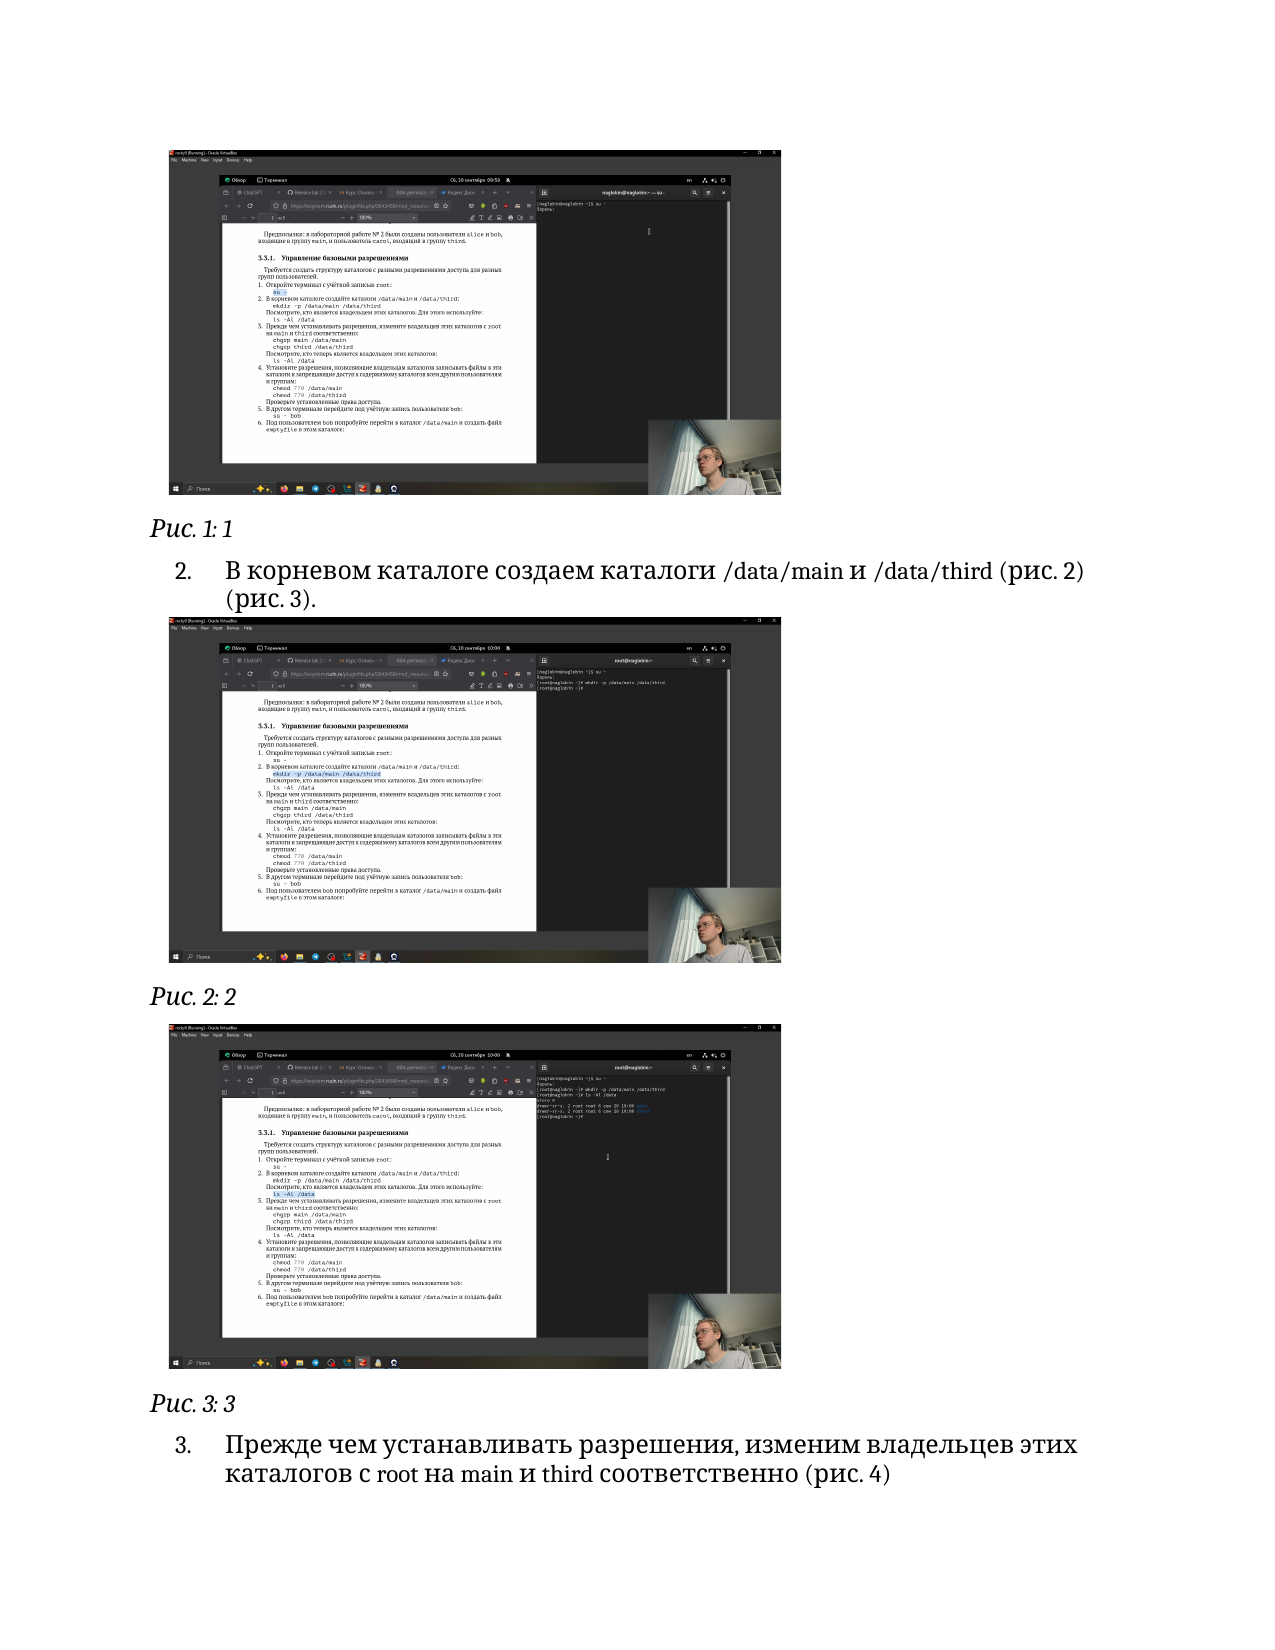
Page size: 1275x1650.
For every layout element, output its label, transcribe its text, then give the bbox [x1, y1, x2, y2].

list Прежде чем устанавливать разрешения, изменим владельцев этих каталогов с root на main и third соответственно (рис. 4) [175, 1431, 1125, 1488]
list В корневом каталоге создаем каталоги /data/main и /data/third (рис. 2) (рис. 3). [175, 557, 1125, 614]
text Рис. 1: 1 [150, 515, 1125, 544]
picture [168, 1024, 782, 1369]
picture [168, 150, 782, 495]
text Рис. 2: 2 [150, 983, 1125, 1012]
text Рис. 3: 3 [150, 1390, 1125, 1418]
picture [168, 617, 782, 963]
